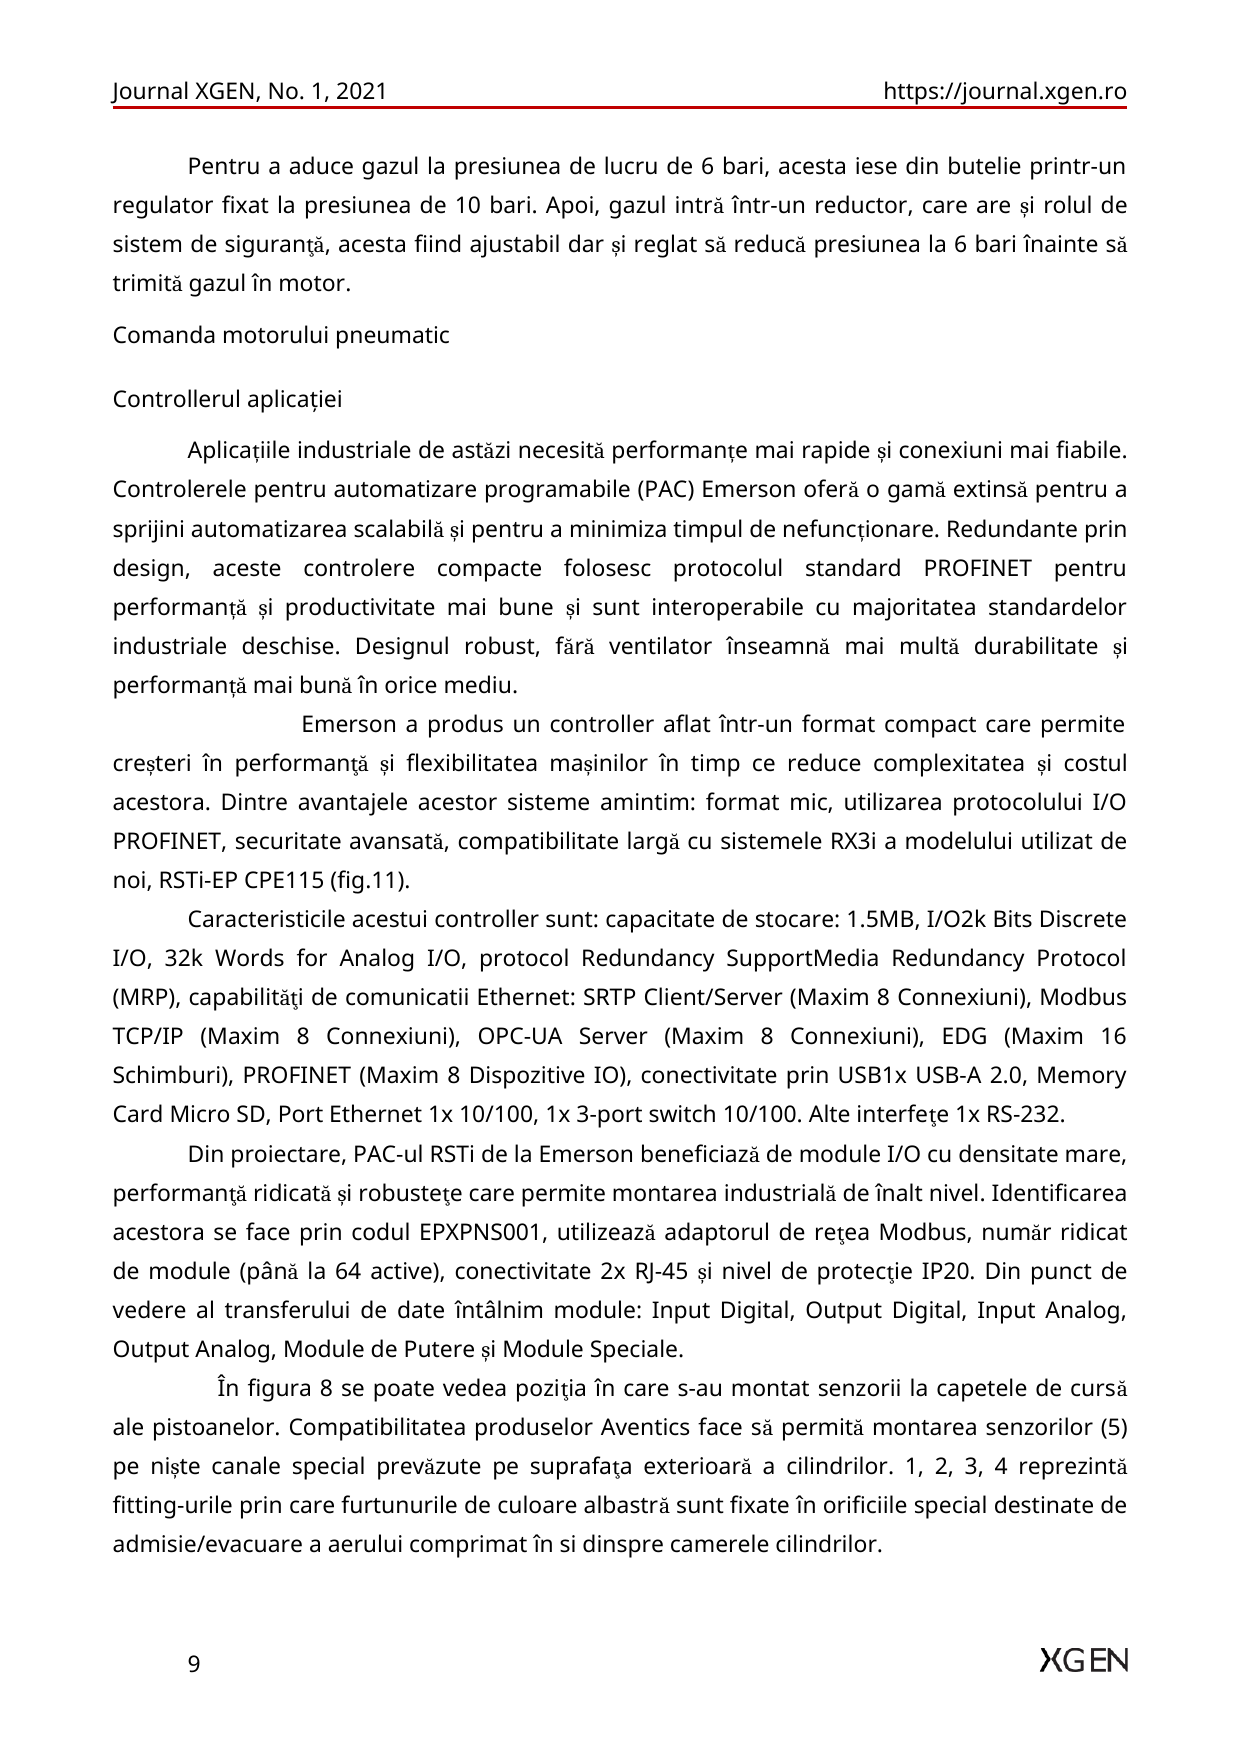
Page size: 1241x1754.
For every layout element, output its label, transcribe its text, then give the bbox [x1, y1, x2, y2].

text Controllerul aplicaţiei [112, 383, 1128, 414]
picture [1039, 1648, 1128, 1672]
text Aplicațiile industriale de astăzi necesită performanțe mai rapide și conexiuni mai fiabile. Controlerele pentru automatizare programabile (PAC) Emerson oferă o gamă extinsă pentru a sprijini automatizarea scalabilă și pentru a minimiza timpul de nefuncționare. Redundante prin design, aceste controlere compacte folosesc protocolul standard PROFINET pentru performanță și productivitate mai bune și sunt interoperabile cu majoritatea standardelor industriale deschise. Designul robust, fără ventilator înseamnă mai multă durabilitate și performanță mai bună în orice mediu. [112, 434, 1128, 700]
text Caracteristicile acestui controller sunt: capacitate de stocare: 1.5MB, I/O2k Bits Discrete I/O, 32k Words for Analog I/O, protocol Redundancy SupportMedia Redundancy Protocol (MRP), capabilităţi de comunicatii Ethernet: SRTP Client/Server (Maxim 8 Connexiuni), Modbus TCP/IP (Maxim 8 Connexiuni), OPC-UA Server (Maxim 8 Connexiuni), EDG (Maxim 16 Schimburi), PROFINET (Maxim 8 Dispozitive IO), conectivitate prin USB1x USB-A 2.0, Memory Card Micro SD, Port Ethernet 1x 10/100, 1x 3-port switch 10/100. Alte interfeţe 1x RS-232. [112, 903, 1128, 1130]
text Comanda motorului pneumatic [112, 319, 1128, 350]
text Emerson a produs un controller aflat într-un format compact care permite creşteri în performanţă şi flexibilitatea maşinilor în timp ce reduce complexitatea şi costul acestora. Dintre avantajele acestor sisteme amintim: format mic, utilizarea protocolului I/O PROFINET, securitate avansată, compatibilitate largă cu sistemele RX3i a modelului utilizat de noi, RSTi-EP CPE115 (fig.11). [112, 708, 1128, 895]
text Din proiectare, PAC-ul RSTi de la Emerson beneficiază de module I/O cu densitate mare, performanţă ridicată şi robusteţe care permite montarea industrială de înalt nivel. Identificarea acestora se face prin codul EPXPNS001, utilizează adaptorul de reţea Modbus, număr ridicat de module (până la 64 active), conectivitate 2x RJ-45 şi nivel de protecţie IP20. Din punct de vedere al transferului de date întâlnim module: Input Digital, Output Digital, Input Analog, Output Analog, Module de Putere şi Module Speciale. [112, 1137, 1128, 1364]
text Pentru a aduce gazul la presiunea de lucru de 6 bari, acesta iese din butelie printr-un regulator fixat la presiunea de 10 bari. Apoi, gazul intră într-un reductor, care are şi rolul de sistem de siguranţă, acesta fiind ajustabil dar şi reglat să reducă presiunea la 6 bari înainte să trimită gazul în motor. [112, 150, 1128, 298]
text În figura 8 se poate vedea poziţia în care s-au montat senzorii la capetele de cursă ale pistoanelor. Compatibilitatea produselor Aventics face să permită montarea senzorilor (5) pe nişte canale special prevăzute pe suprafaţa exterioară a cilindrilor. 1, 2, 3, 4 reprezintă fitting-urile prin care furtunurile de culoare albastră sunt fixate în orificiile special destinate de admisie/evacuare a aerului comprimat în si dinspre camerele cilindrilor. [112, 1372, 1128, 1559]
